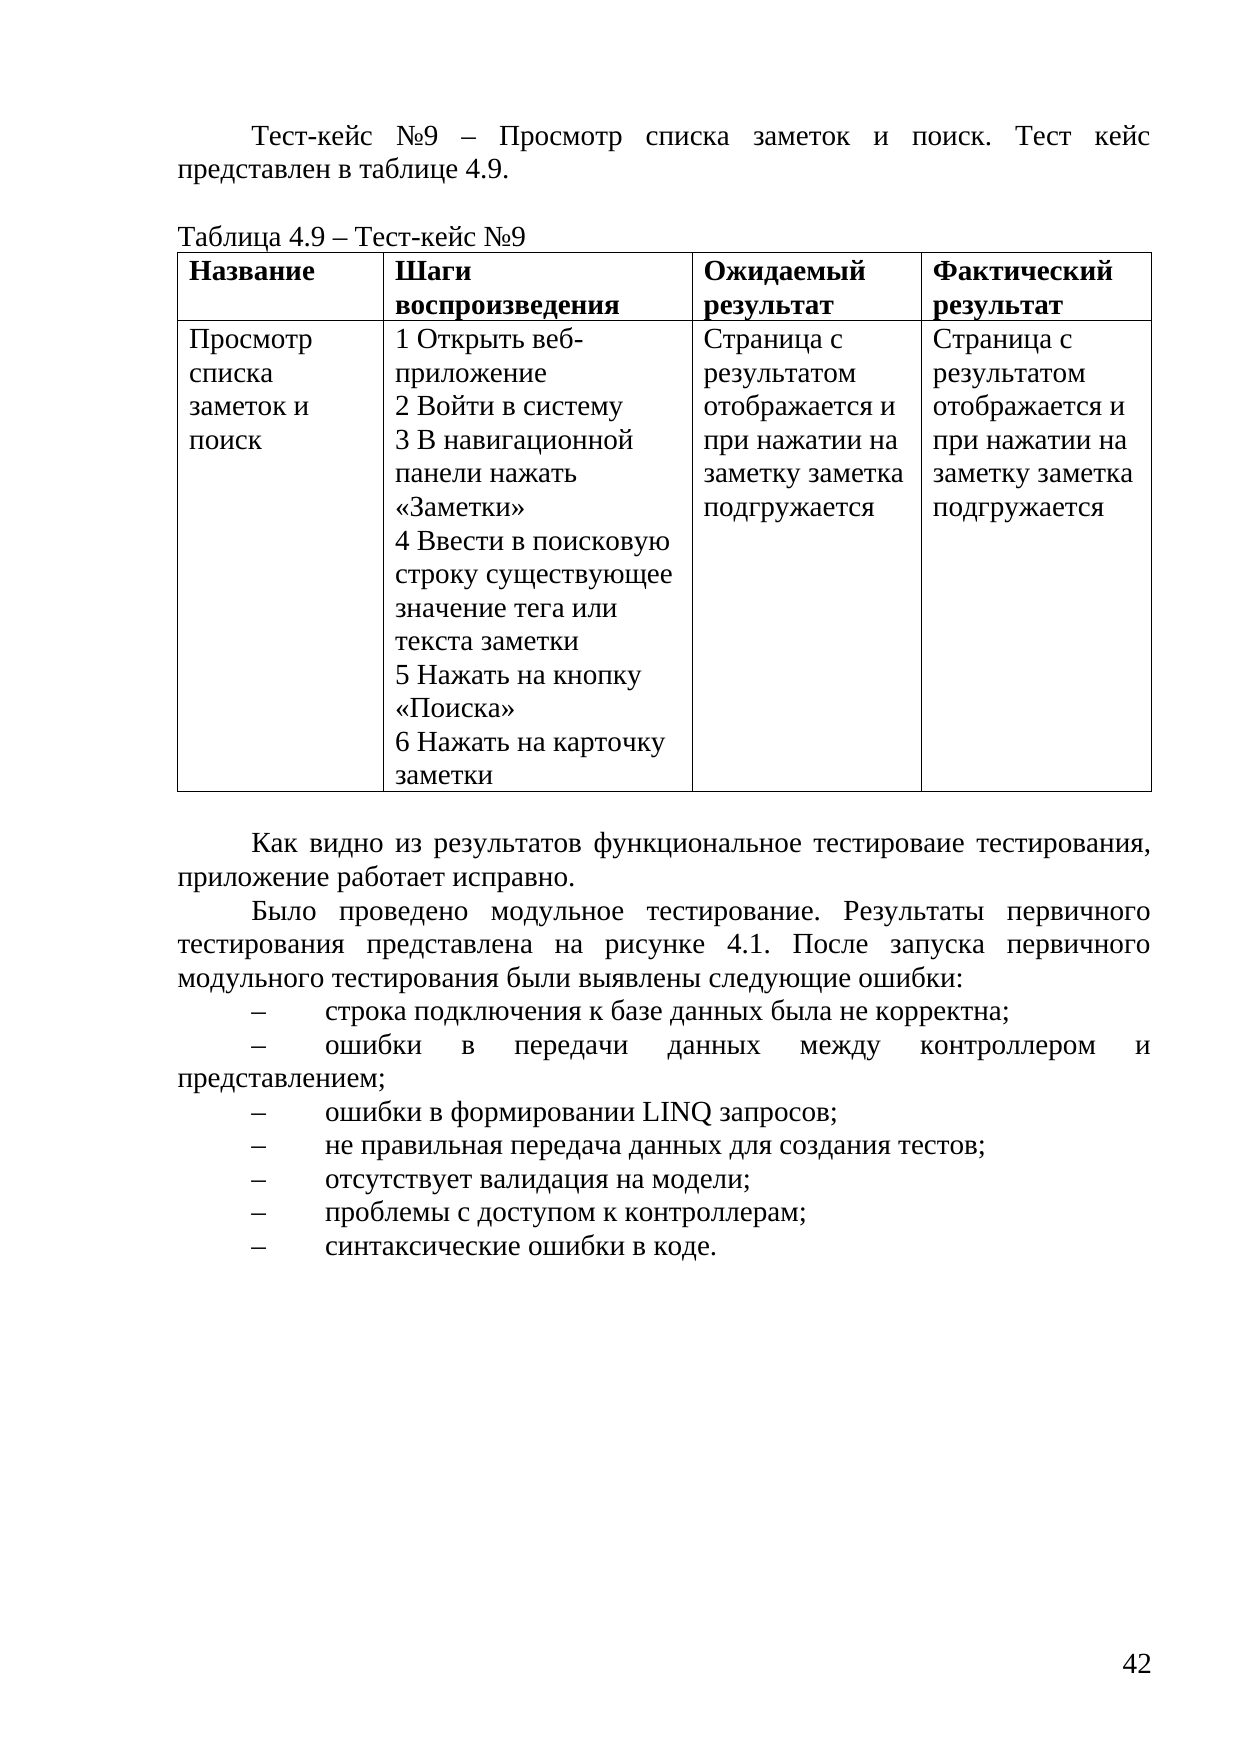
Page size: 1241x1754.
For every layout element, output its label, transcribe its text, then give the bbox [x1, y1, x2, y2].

list строка подключения к базе данных была не корректна; [177, 993, 1152, 1027]
table_header Фактический результат [922, 253, 1151, 320]
table_cell Просмотр списка заметок и поиск [178, 321, 383, 791]
table_cell Страница с результатом отображается и при нажатии на заметку заметка подгружается [693, 321, 921, 791]
list ошибки в передачи данных между контроллером и представлением; [177, 1027, 1152, 1094]
text Было проведено модульное тестирование. Результаты первичного тестирования представлена на рисунке 4.1. После запуска первичного модульного тестирования были выявлены следующие ошибки: [177, 893, 1152, 993]
list отсутствует валидация на модели; [177, 1161, 1152, 1194]
table_header Шаги воспроизведения [384, 253, 692, 320]
list не правильная передача данных для создания тестов; [177, 1127, 1152, 1161]
table_cell Страница с результатом отображается и при нажатии на заметку заметка подгружается [922, 321, 1151, 791]
list синтаксические ошибки в коде. [177, 1228, 1152, 1262]
table_header Название [178, 253, 383, 320]
list проблемы с доступом к контроллерам; [177, 1194, 1152, 1228]
table_header Ожидаемый результат [693, 253, 921, 320]
text Как видно из результатов функциональное тестироваие тестирования, приложение работает исправно. [177, 826, 1152, 893]
table_cell 1 Открыть веб-приложение 2 Войти в систему 3 В навигационной панели нажать «Заметки» 4 Ввести в поисковую строку существующее значение тега или текста заметки 5 Нажать на кнопку «Поиска» 6 Нажать на карточку заметки [384, 321, 692, 791]
text Тест-кейс №9 – Просмотр списка заметок и поиск. Тест кейс представлен в таблице 4.9. [177, 118, 1152, 185]
text Таблица 4.9 – Тест-кейс №9 [177, 219, 1152, 252]
list ошибки в формировании LINQ запросов; [177, 1094, 1152, 1127]
